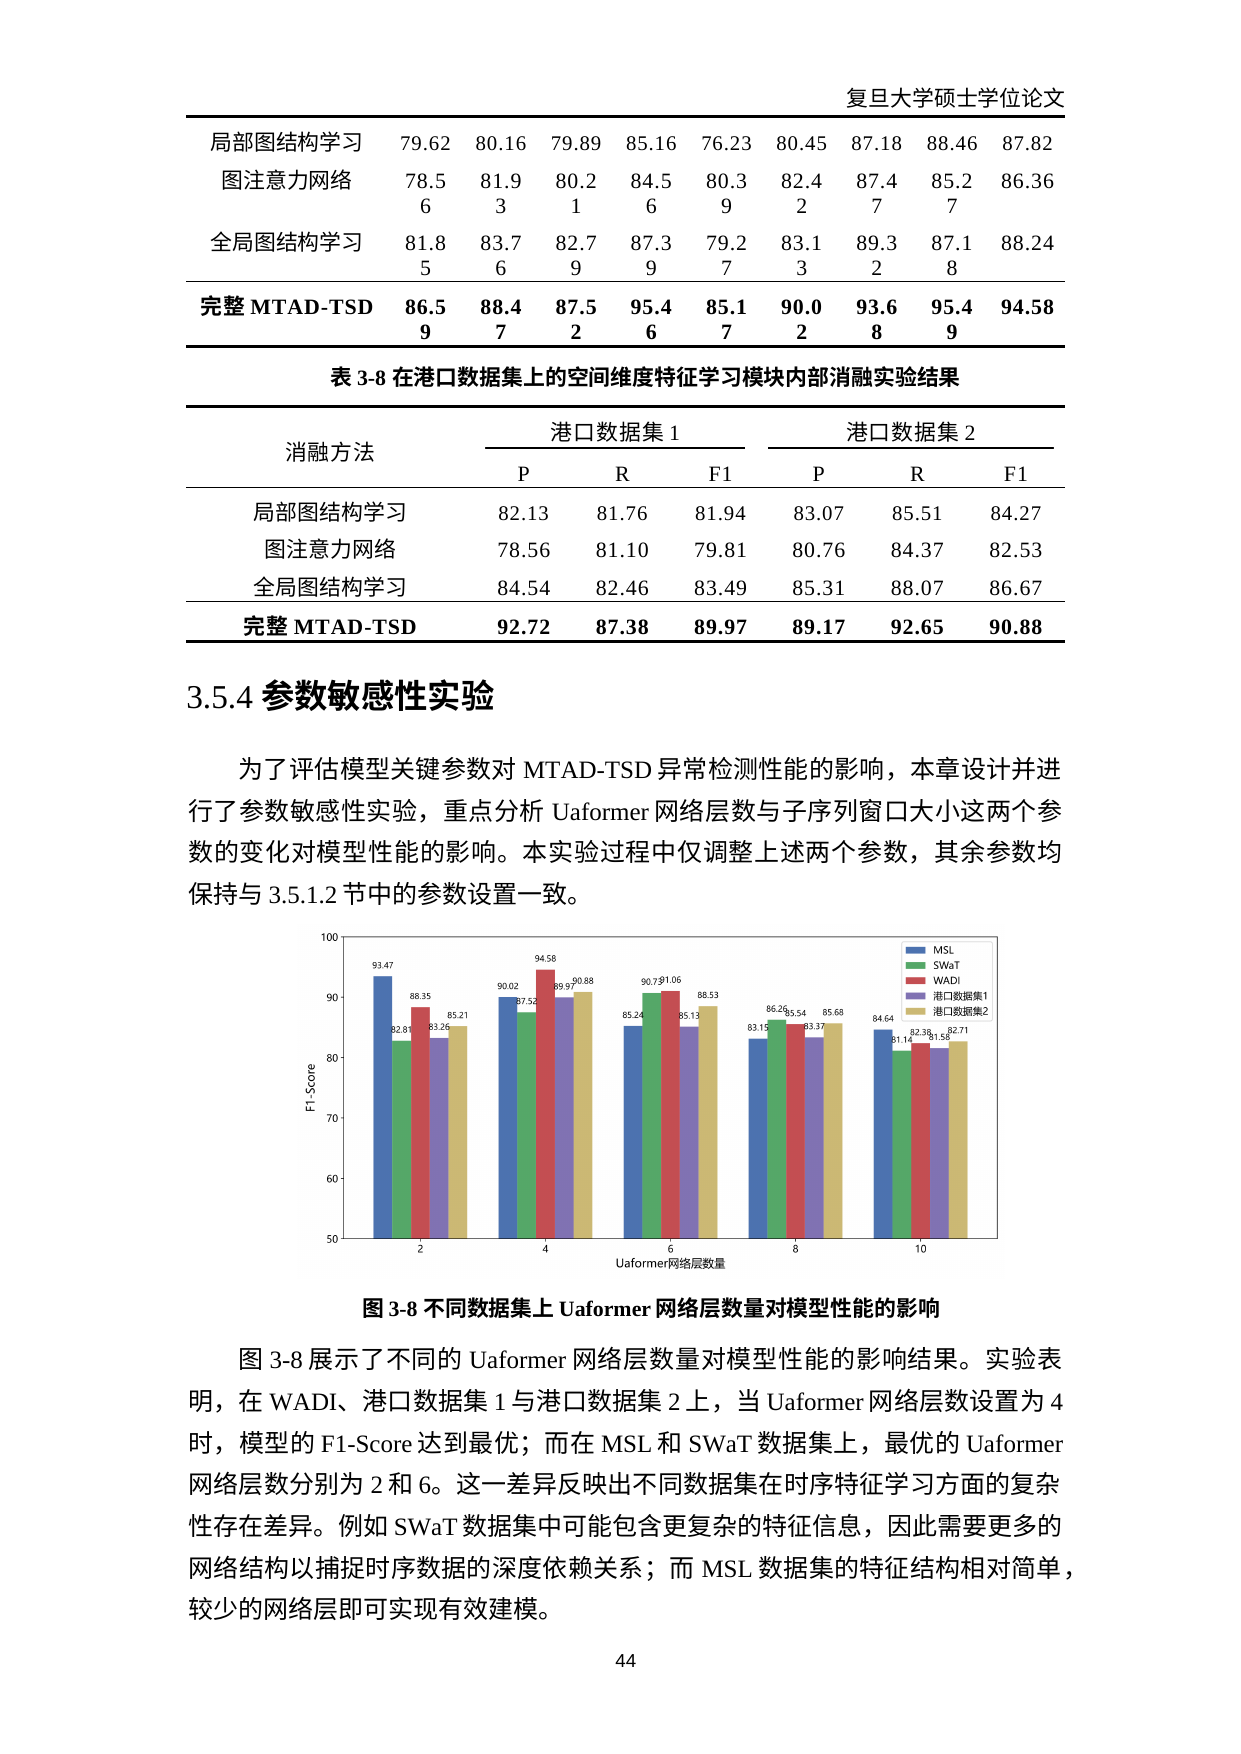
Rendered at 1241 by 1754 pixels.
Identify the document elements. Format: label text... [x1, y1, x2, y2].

table_cell 79.62 [388, 118, 463, 156]
table_cell 81.85 [388, 218, 463, 281]
table_cell 83.76 [463, 218, 538, 281]
table_cell 86.36 [990, 156, 1065, 218]
table_cell 89.17 [769, 602, 868, 640]
table_cell 84.56 [613, 156, 689, 218]
table_cell 85.31 [769, 563, 868, 601]
table_cell 80.76 [769, 525, 868, 563]
table_cell 84.37 [868, 525, 966, 563]
table_cell 93.68 [839, 282, 914, 345]
table_header 港口数据集2 [756, 408, 1065, 449]
table_cell 局部图结构学习 [186, 118, 388, 156]
table_cell 94.58 [990, 282, 1065, 345]
table_cell 79.81 [671, 525, 769, 563]
text 图3-8展示了不同的Uaformer网络层数量对模型性能的影响结果。实验表明，在WADI、港口数据集1与港口数据集2上，当Uaformer网络层数设置为4时，模型的F1-Score达到最优；而在MSL和SWaT数据集上，最优的Uaformer网络层数分别为2和6。这一差异反映出不同数据集在时序特征学习方面的复杂性存在差异。例如SWaT数据集中可能包含更复杂的特征信息，因此需要更多的网络结构以捕捉时序数据的深度依赖关系；而MSL数据集的特征结构相对简单，较少的网络层即可实现有效建模。 [188, 1335, 1063, 1627]
table_cell 85.17 [689, 282, 764, 345]
table_cell 83.13 [764, 218, 839, 281]
table_cell P [474, 449, 573, 486]
table_cell 87.18 [914, 218, 989, 281]
table_cell 81.94 [671, 488, 769, 525]
table_cell 89.97 [671, 602, 769, 640]
table_cell 87.47 [839, 156, 914, 218]
table_cell 86.59 [388, 282, 463, 345]
table_cell 80.21 [538, 156, 613, 218]
table_cell R [868, 449, 966, 486]
table_cell 92.72 [474, 602, 573, 640]
table_cell 82.53 [966, 525, 1065, 563]
table_cell 87.52 [538, 282, 613, 345]
table_cell 88.46 [914, 118, 989, 156]
subtitle 参数敏感性实验 [186, 670, 1065, 718]
table_cell 85.51 [868, 488, 966, 525]
table_cell F1 [966, 449, 1065, 486]
table_cell 88.47 [463, 282, 538, 345]
table_cell 78.56 [388, 156, 463, 218]
table_cell 87.82 [990, 118, 1065, 156]
table_cell 图注意力网络 [186, 525, 474, 563]
table_cell 89.32 [839, 218, 914, 281]
table_cell 80.16 [463, 118, 538, 156]
table_cell P [769, 449, 868, 486]
table_cell 全局图结构学习 [186, 563, 474, 601]
table_cell R [573, 449, 671, 486]
table_cell 84.54 [474, 563, 573, 601]
table_header 消融方法 [186, 408, 474, 486]
table_cell 87.38 [573, 602, 671, 640]
table_cell F1 [671, 449, 769, 486]
table_cell 87.18 [839, 118, 914, 156]
table_cell 79.89 [538, 118, 613, 156]
table_cell 82.13 [474, 488, 573, 525]
table_cell 85.16 [613, 118, 689, 156]
table_cell 87.39 [613, 218, 689, 281]
table_cell 80.39 [689, 156, 764, 218]
table_cell 完整MTAD-TSD [186, 282, 388, 345]
table_cell 全局图结构学习 [186, 218, 388, 281]
table_cell 84.27 [966, 488, 1065, 525]
table_cell 85.27 [914, 156, 989, 218]
table_cell 95.49 [914, 282, 989, 345]
table_cell 88.07 [868, 563, 966, 601]
table_cell 83.49 [671, 563, 769, 601]
table_cell 82.42 [764, 156, 839, 218]
table_cell 90.88 [966, 602, 1065, 640]
table_cell 81.76 [573, 488, 671, 525]
table_cell 局部图结构学习 [186, 488, 474, 525]
table_cell 82.79 [538, 218, 613, 281]
table_cell 90.02 [764, 282, 839, 345]
table_cell 92.65 [868, 602, 966, 640]
table_cell 81.93 [463, 156, 538, 218]
table_cell 79.27 [689, 218, 764, 281]
table_cell 78.56 [474, 525, 573, 563]
table_header 港口数据集1 [474, 408, 756, 449]
picture [296, 924, 1006, 1279]
table_cell 完整MTAD-TSD [186, 602, 474, 640]
table_cell 88.24 [990, 218, 1065, 281]
text 为了评估模型关键参数对MTAD-TSD异常检测性能的影响，本章设计并进行了参数敏感性实验，重点分析Uaformer网络层数与子序列窗口大小这两个参数的变化对模型性能的影响。本实验过程中仅调整上述两个参数，其余参数均保持与3.5.1.2节中的参数设置一致。 [188, 745, 1063, 912]
table_cell 80.45 [764, 118, 839, 156]
table_cell 83.07 [769, 488, 868, 525]
text 表3-8 在港口数据集上的空间维度特征学习模块内部消融实验结果 [188, 360, 1053, 392]
text 图3-8 不同数据集上Uaformer网络层数量对模型性能的影响 [188, 1291, 1063, 1323]
table_cell 图注意力网络 [186, 156, 388, 218]
table_cell 82.46 [573, 563, 671, 601]
table_cell 86.67 [966, 563, 1065, 601]
table_cell 81.10 [573, 525, 671, 563]
table_cell 76.23 [689, 118, 764, 156]
table_cell 95.46 [613, 282, 689, 345]
